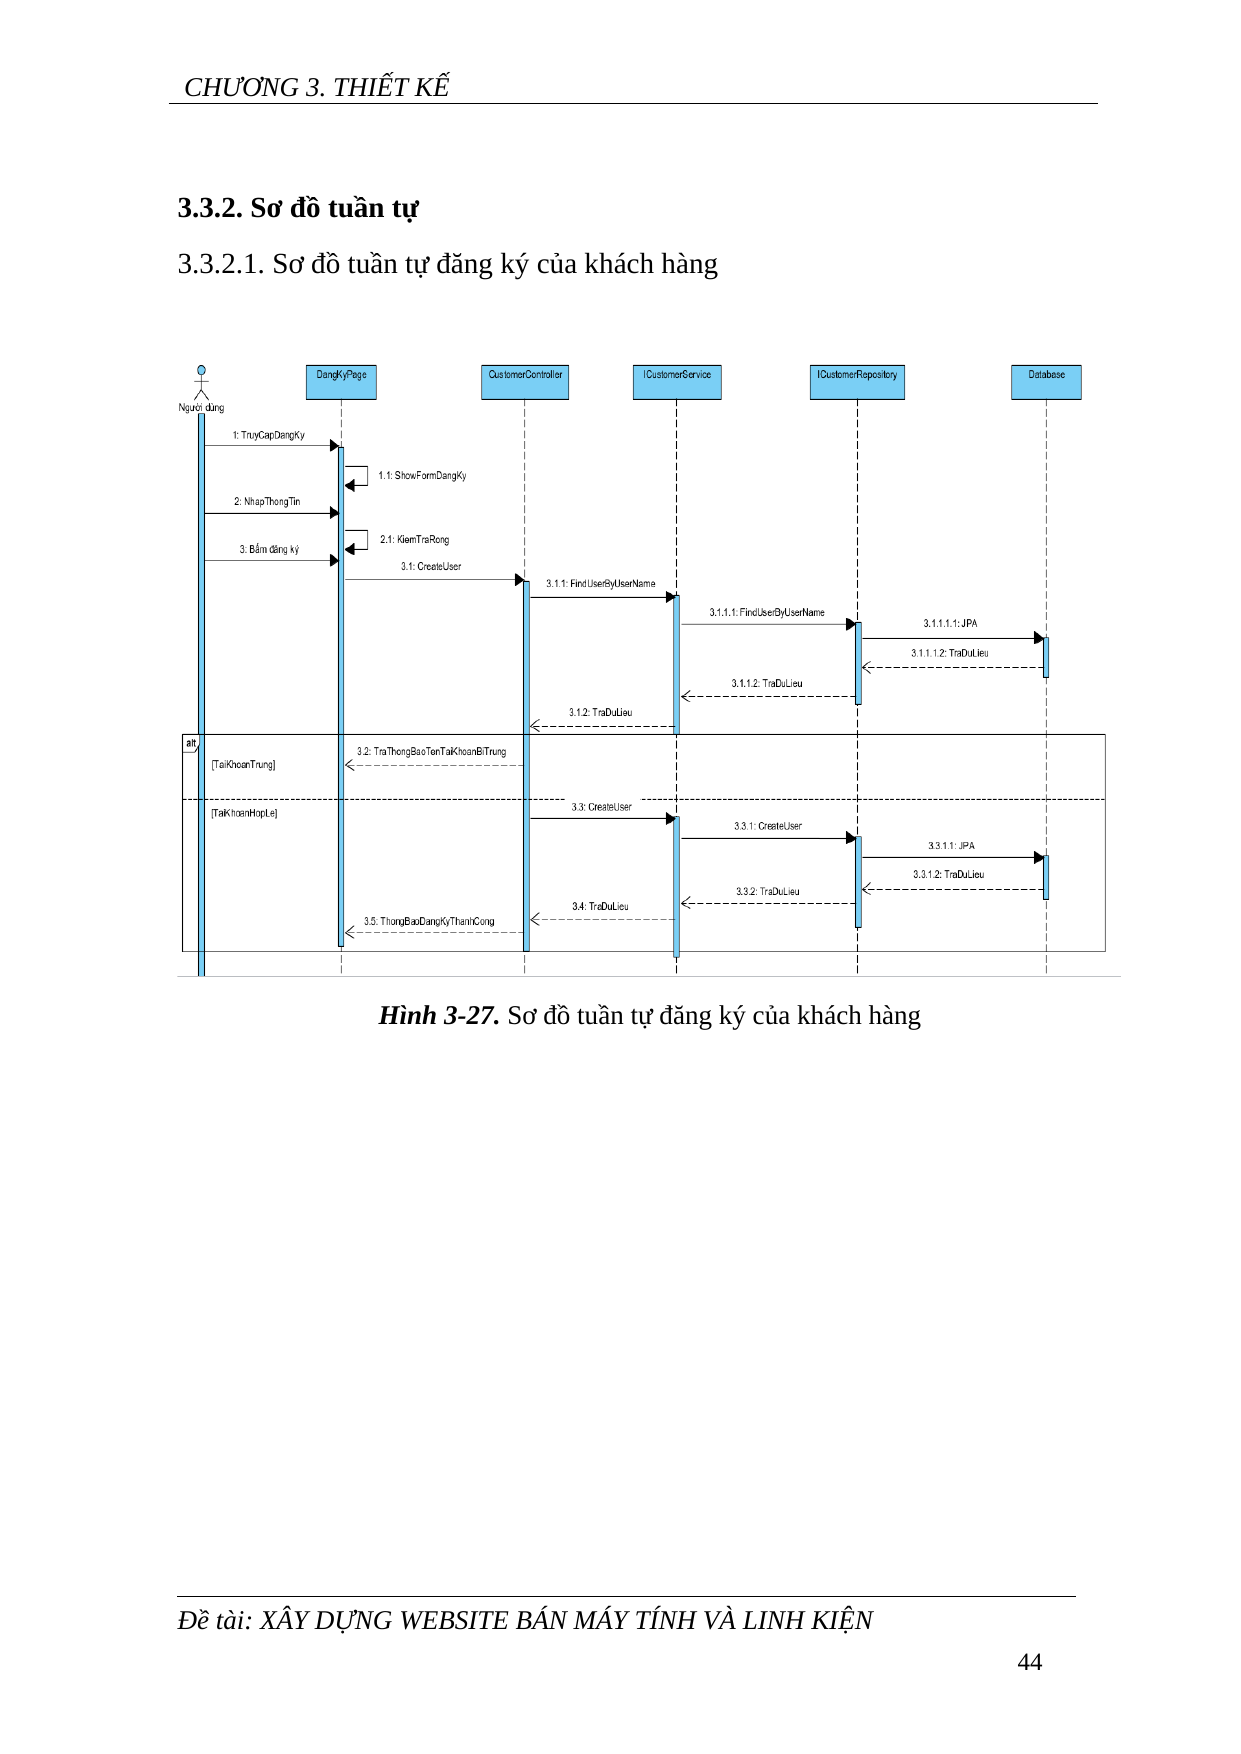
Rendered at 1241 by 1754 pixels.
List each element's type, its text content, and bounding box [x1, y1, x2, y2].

subtitle Sơ đồ tuần tự đăng ký của khách hàng [177, 246, 1122, 279]
picture [177, 349, 1121, 977]
subtitle Sơ đồ tuần tự [177, 190, 1122, 223]
